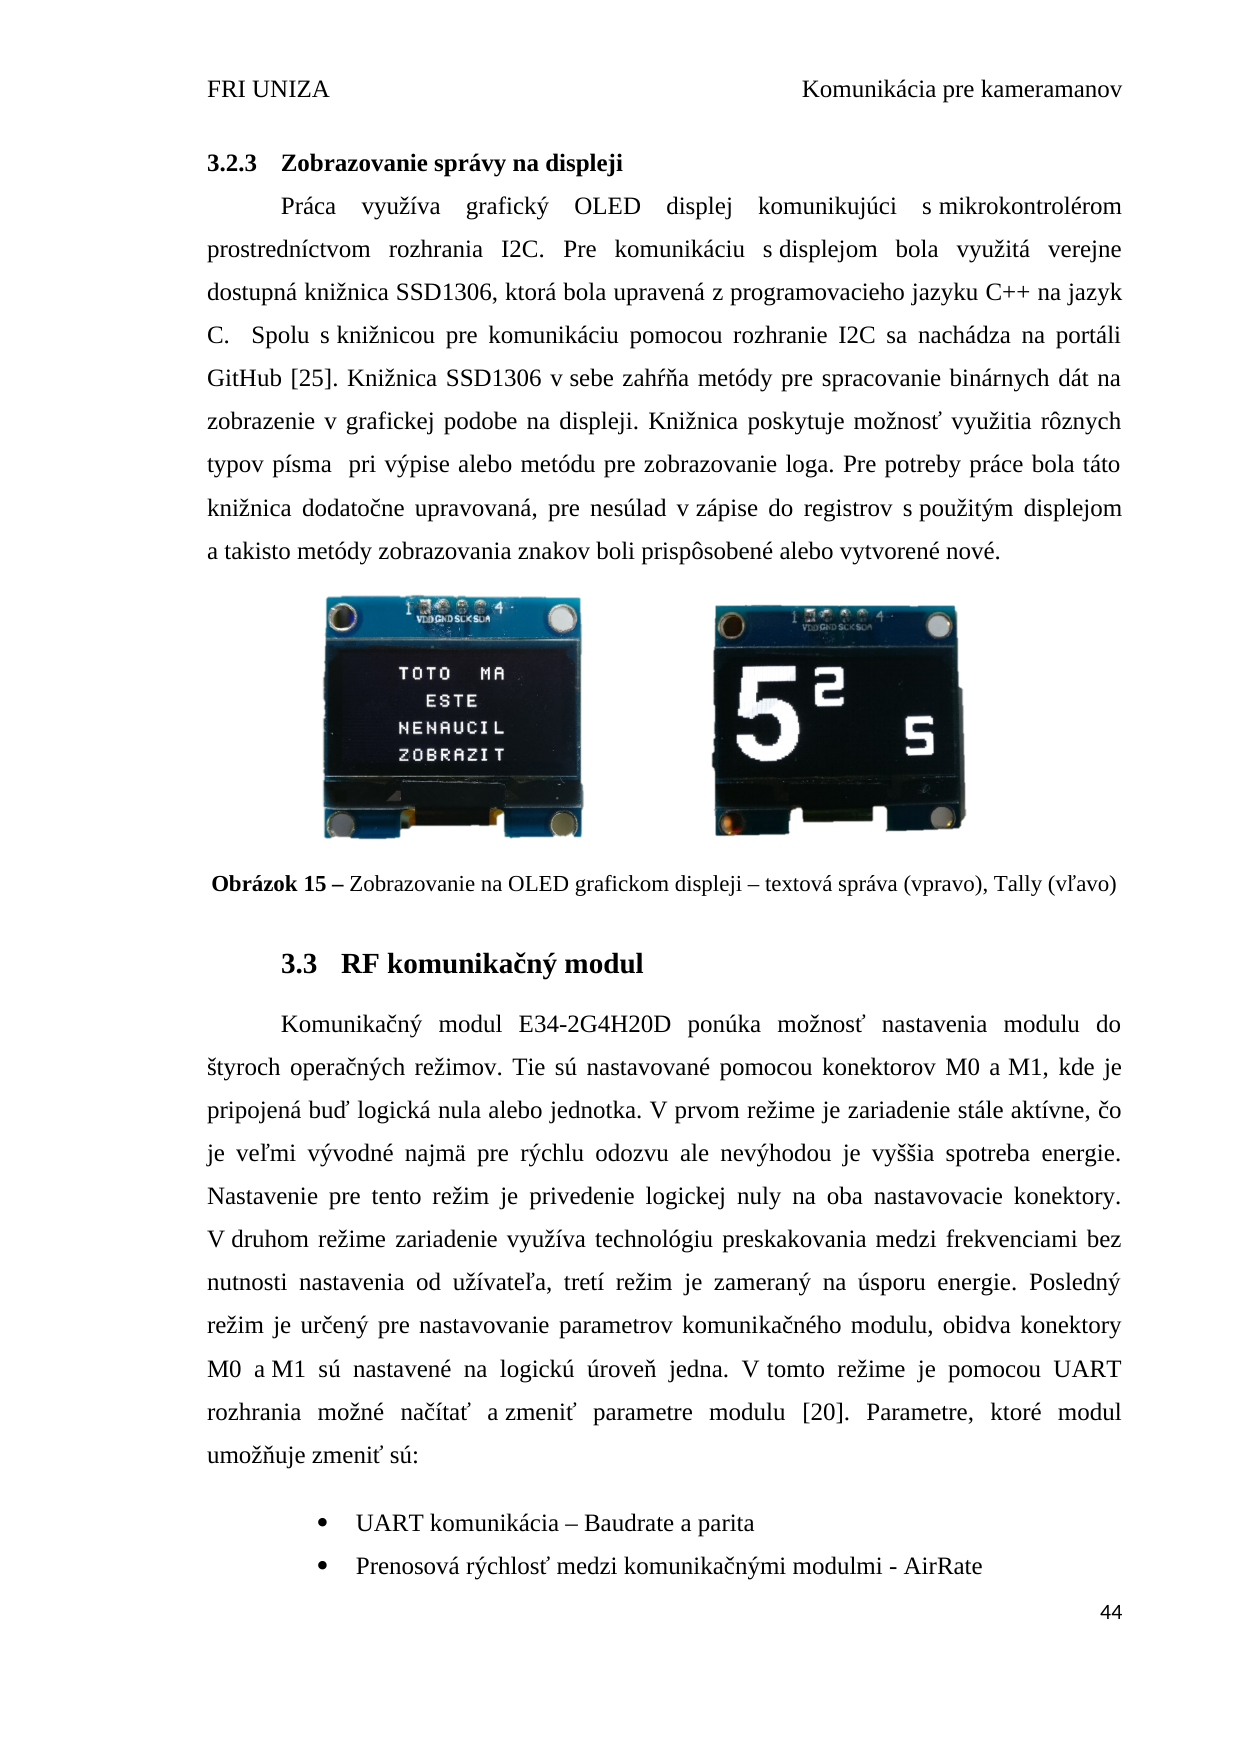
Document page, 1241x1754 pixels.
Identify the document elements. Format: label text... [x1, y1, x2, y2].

list UART komunikácia – Baudrate a parita [318, 1508, 1122, 1537]
text Obrázok – Zobrazovanie na OLED grafickom displeji – textová správa (vpravo), Tally (vľavo) [207, 869, 1122, 896]
list Prenosová rýchlosť medzi komunikačnými modulmi - AirRate [318, 1551, 1122, 1580]
picture [287, 588, 604, 851]
picture [706, 601, 968, 837]
subtitle RF komunikačný modul [281, 946, 1122, 979]
text Komunikačný modul E34-2G4H20D ponúka možnosť nastavenia modulu do štyroch operačných režimov. Tie sú nastavované pomocou konektorov M0 a M1, kde je pripojená buď logická nula alebo jednotka. V prvom režime je zariadenie stále aktívne, čo je veľmi vývodné najmä pre rýchlu odozvu ale nevýhodou je vyššia spotreba energie. Nastavenie pre tento režim je privedenie logickej nuly na oba nastavovacie konektory. V druhom režime zariadenie využíva technológiu preskakovania medzi frekvenciami bez nutnosti nastavenia od užívateľa, tretí režim je zameraný na úsporu energie. Posledný režim je určený pre nastavovanie parametrov komunikačného modulu, obidva konektory M0 a M1 sú nastavené na logickú úroveň jedna. V tomto režime je pomocou UART rozhrania možné načítať a zmeniť parametre modulu . Parametre, ktoré modul umožňuje zmeniť sú: [207, 1009, 1122, 1469]
text Práca využíva grafický OLED displej komunikujúci s mikrokontrolérom prostredníctvom rozhrania I2C. Pre komunikáciu s displejom bola využitá verejne dostupná knižnica SSD1306, ktorá bola upravená z programovacieho jazyku C++ na jazyk C. Spolu s knižnicou pre komunikáciu pomocou rozhranie I2C sa nachádza na portáli GitHub . Knižnica SSD1306 v sebe zahŕňa metódy pre spracovanie binárnych dát na zobrazenie v grafickej podobe na displeji. Knižnica poskytuje možnosť využitia rôznych typov písma pri výpise alebo metódu pre zobrazovanie loga. Pre potreby práce bola táto knižnica dodatočne upravovaná, pre nesúlad v zápise do registrov s použitým displejom a takisto metódy zobrazovania znakov boli prispôsobené alebo vytvorené nové. [207, 191, 1122, 564]
subtitle Zobrazovanie správy na displeji [207, 148, 1122, 176]
